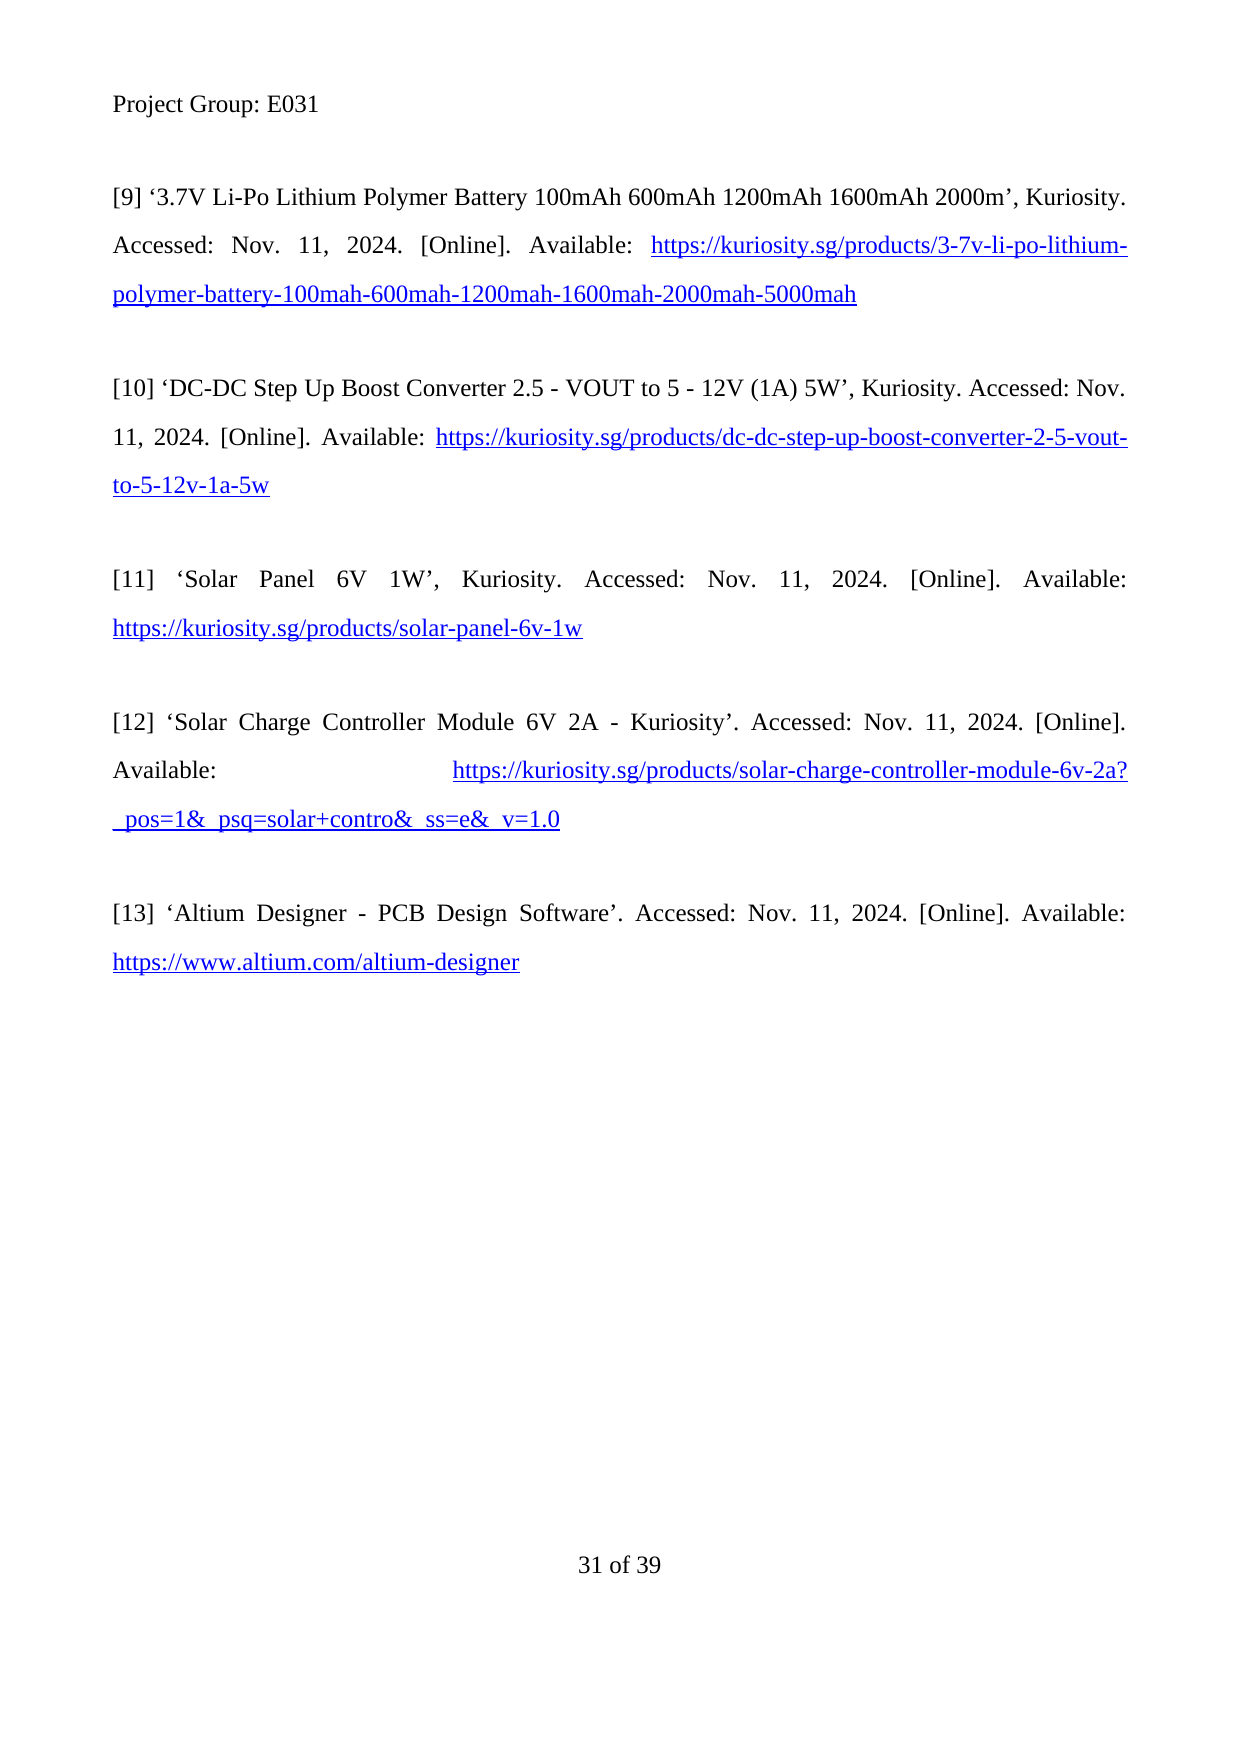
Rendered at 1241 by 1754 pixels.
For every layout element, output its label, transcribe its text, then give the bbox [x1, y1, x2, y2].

text [9] ‘3.7V Li-Po Lithium Polymer Battery 100mAh 600mAh 1200mAh 1600mAh 2000m’, Kuriosity. Accessed: Nov. 11, 2024. [Online]. Available: https://kuriosity.sg/products/3-7v-li-po-lithium-polymer-battery-100mah-600mah-1200mah-1600mah-2000mah-5000mah [112, 180, 1128, 310]
text [11] ‘Solar Panel 6V 1W’, Kuriosity. Accessed: Nov. 11, 2024. [Online]. Available: https://kuriosity.sg/products/solar-panel-6v-1w [112, 562, 1128, 644]
text [12] ‘Solar Charge Controller Module 6V 2A - Kuriosity’. Accessed: Nov. 11, 2024. [Online]. Available: https://kuriosity.sg/products/solar-charge-controller-module-6v-2a?_pos=1&_psq=solar+contro&_ss=e&_v=1.0 [112, 705, 1128, 835]
text [13] ‘Altium Designer - PCB Design Software’. Accessed: Nov. 11, 2024. [Online]. Available: https://www.altium.com/altium-designer [112, 896, 1128, 977]
text [10] ‘DC-DC Step Up Boost Converter 2.5 - VOUT to 5 - 12V (1A) 5W’, Kuriosity. Accessed: Nov. 11, 2024. [Online]. Available: https://kuriosity.sg/products/dc-dc-step-up-boost-converter-2-5-vout-to-5-12v-1a-5w [112, 371, 1128, 501]
